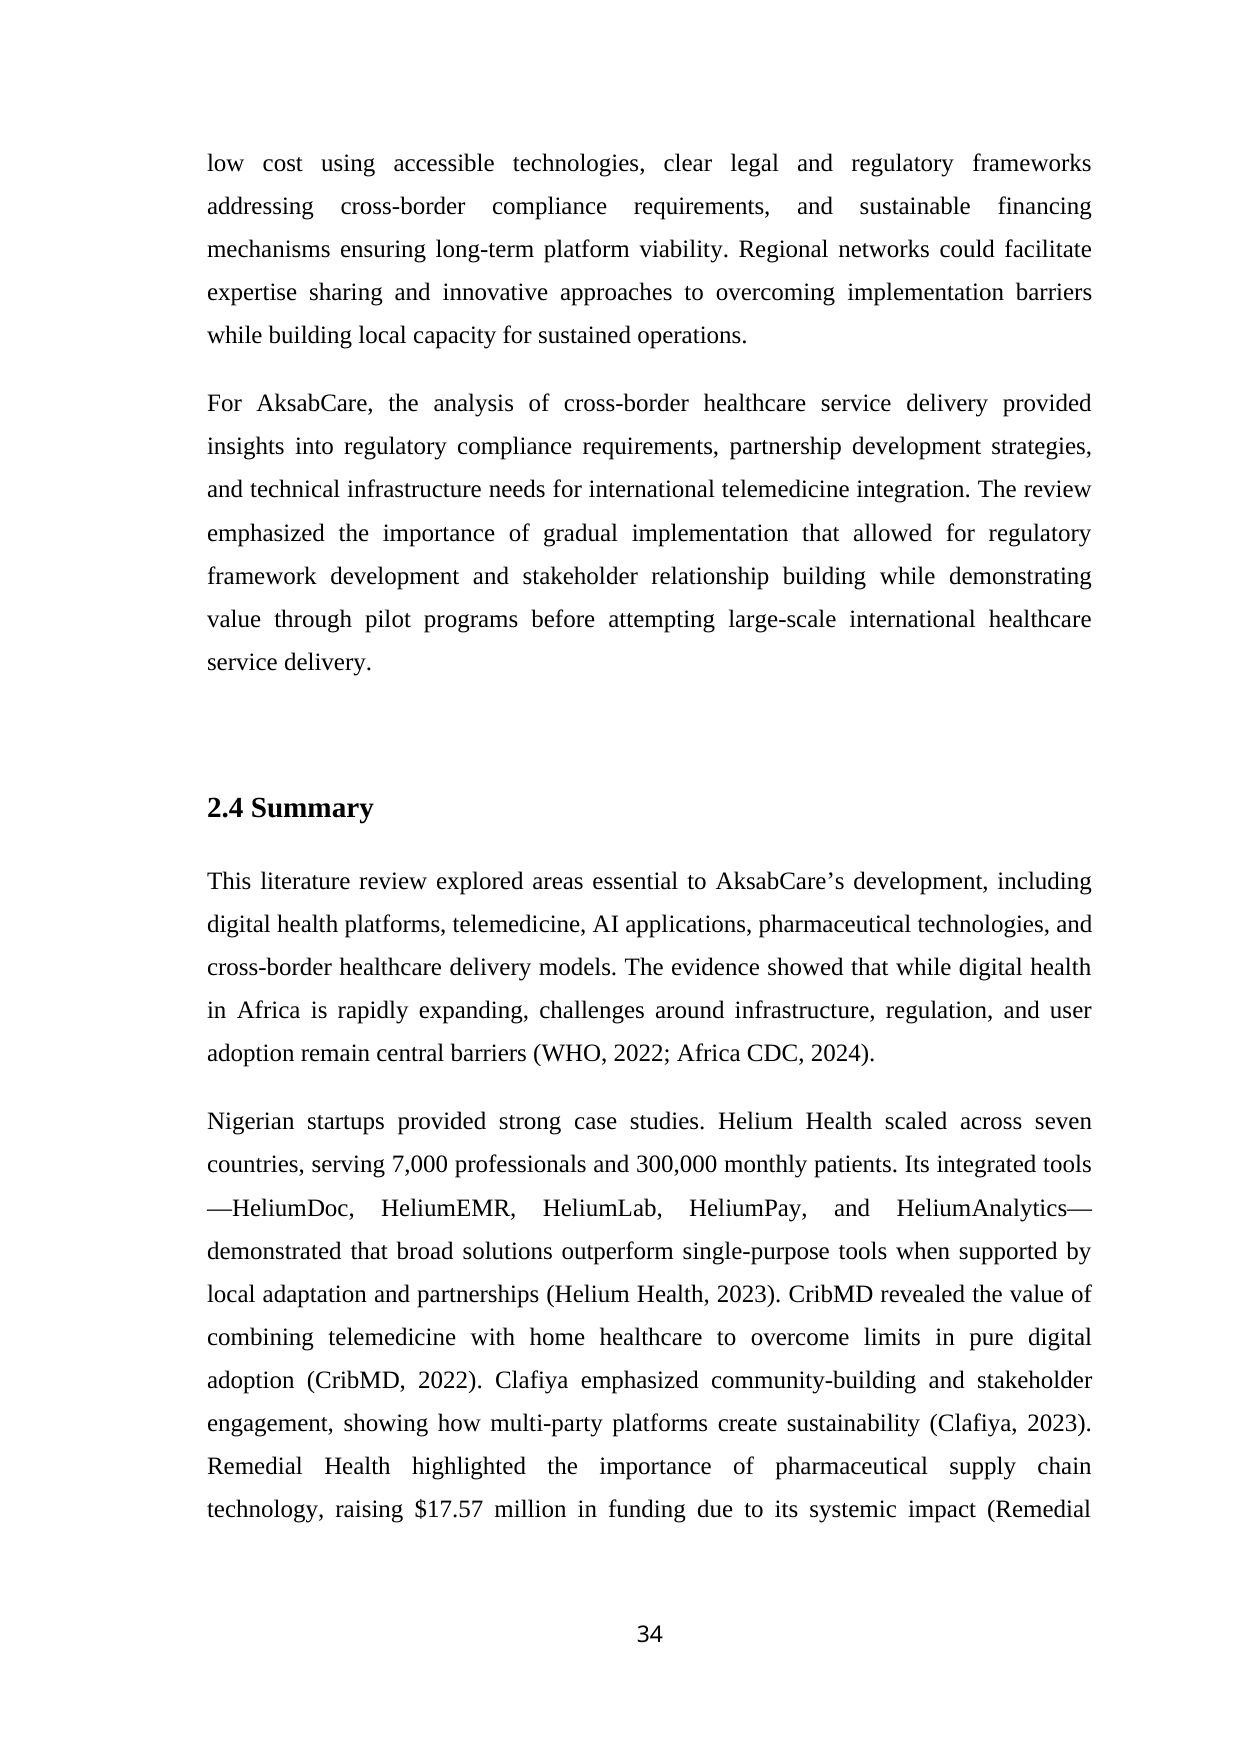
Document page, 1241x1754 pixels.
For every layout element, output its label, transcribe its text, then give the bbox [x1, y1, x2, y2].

text 2.4 Summary [207, 791, 1092, 824]
text This literature review explored areas essential to AksabCare’s development, including digital health platforms, telemedicine, AI applications, pharmaceutical technologies, and cross-border healthcare delivery models. The evidence showed that while digital health in Africa is rapidly expanding, challenges around infrastructure, regulation, and user adoption remain central barriers (WHO, 2022; Africa CDC, 2024). [207, 866, 1092, 1067]
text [207, 1106, 1092, 1523]
text For AksabCare, the analysis of cross-border healthcare service delivery provided insights into regulatory compliance requirements, partnership development strategies, and technical infrastructure needs for international telemedicine integration. The review emphasized the importance of gradual implementation that allowed for regulatory framework development and stakeholder relationship building while demonstrating value through pilot programs before attempting large-scale international healthcare service delivery. [207, 388, 1092, 676]
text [207, 148, 1092, 349]
